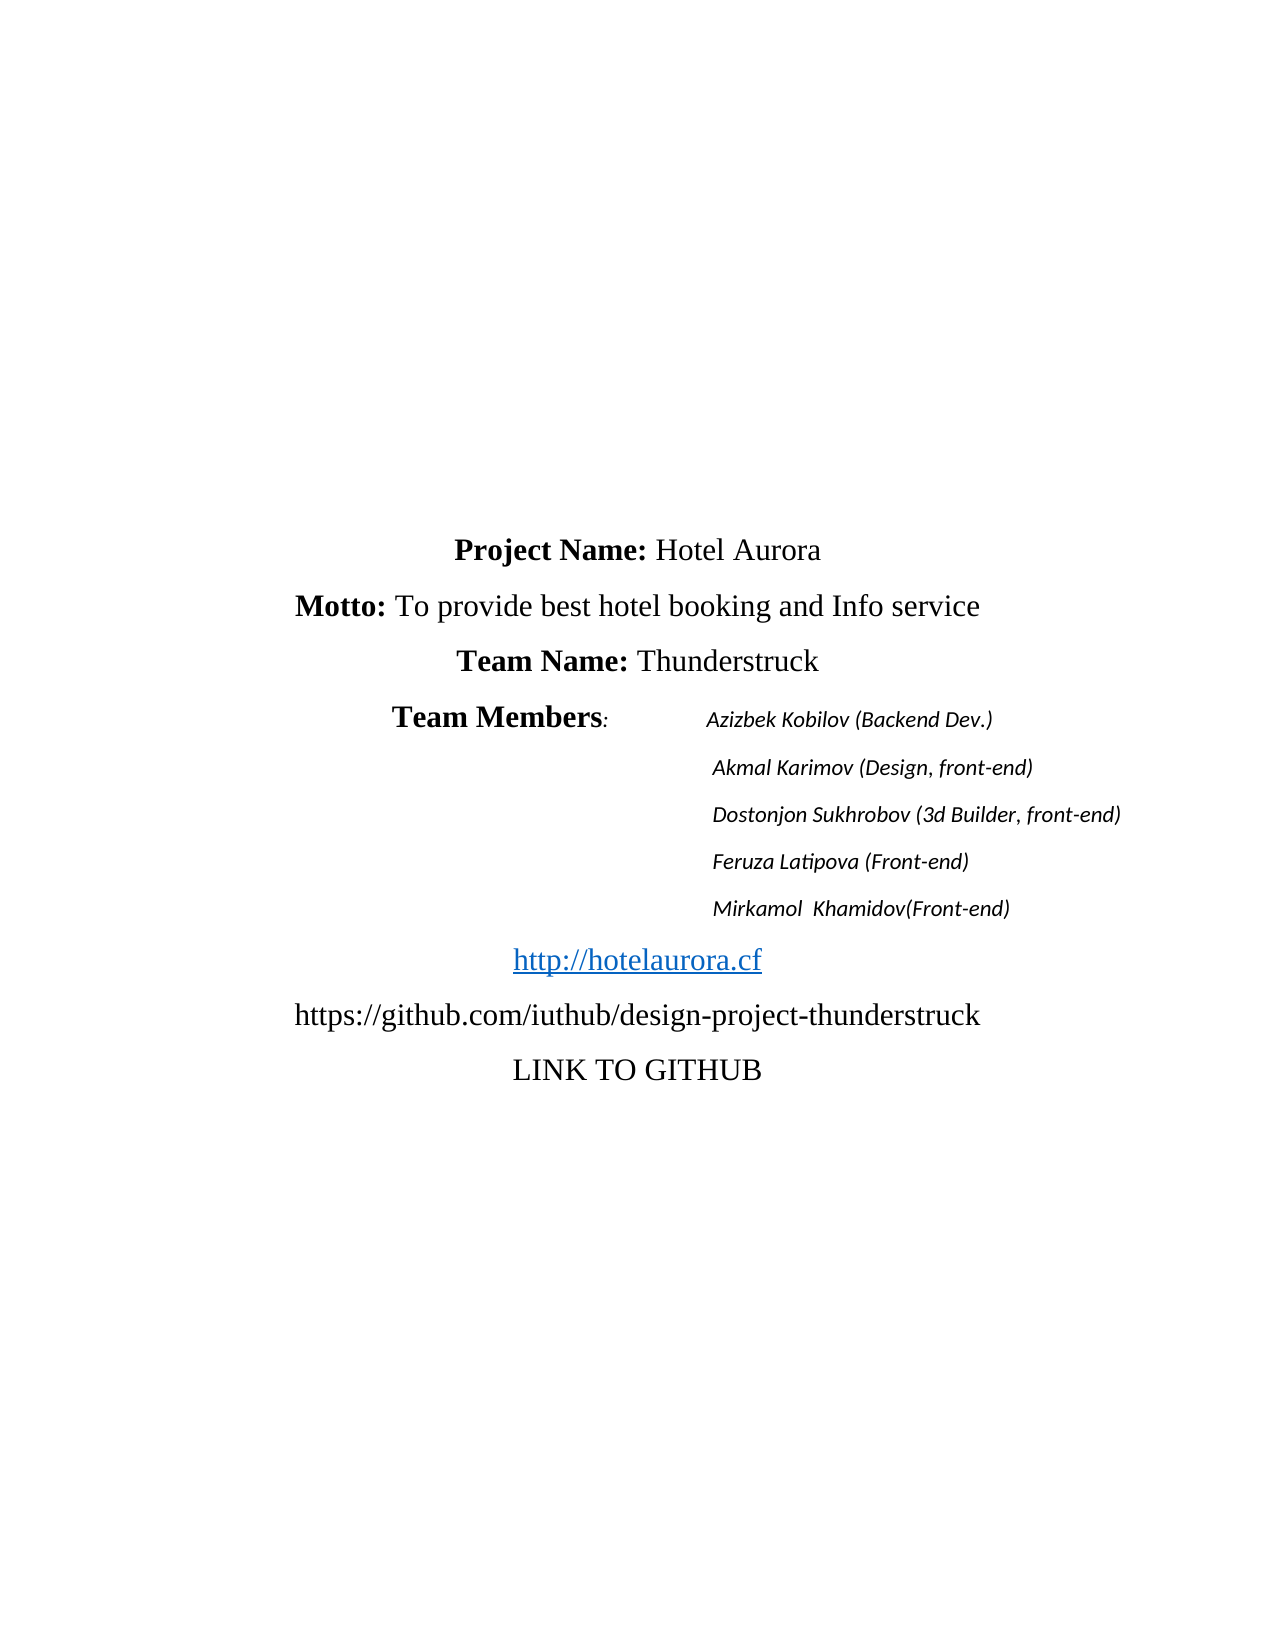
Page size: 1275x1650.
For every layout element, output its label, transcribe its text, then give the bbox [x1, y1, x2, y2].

text Project Name: Hotel Aurora [150, 532, 1125, 568]
text Mirkamol Khamidov(Front-end) [712, 894, 1125, 922]
text Feruza Latipova (Front-end) [712, 847, 1125, 875]
text Akmal Karimov (Design, front-end) [712, 753, 1125, 781]
text Team Members: Azizbek Kobilov (Backend Dev.) [262, 698, 1125, 734]
text Dostonjon Sukhrobov (3d Builder, front-end) [712, 800, 1125, 828]
text Team Name: Thunderstruck [150, 642, 1125, 678]
text https://github.com/iuthub/design-project-thunderstruck [150, 996, 1125, 1032]
text LINK TO GITHUB [150, 1052, 1125, 1088]
text http://hotelaurora.cf [150, 941, 1125, 977]
text Motto: To provide best hotel booking and Info service [150, 587, 1125, 623]
